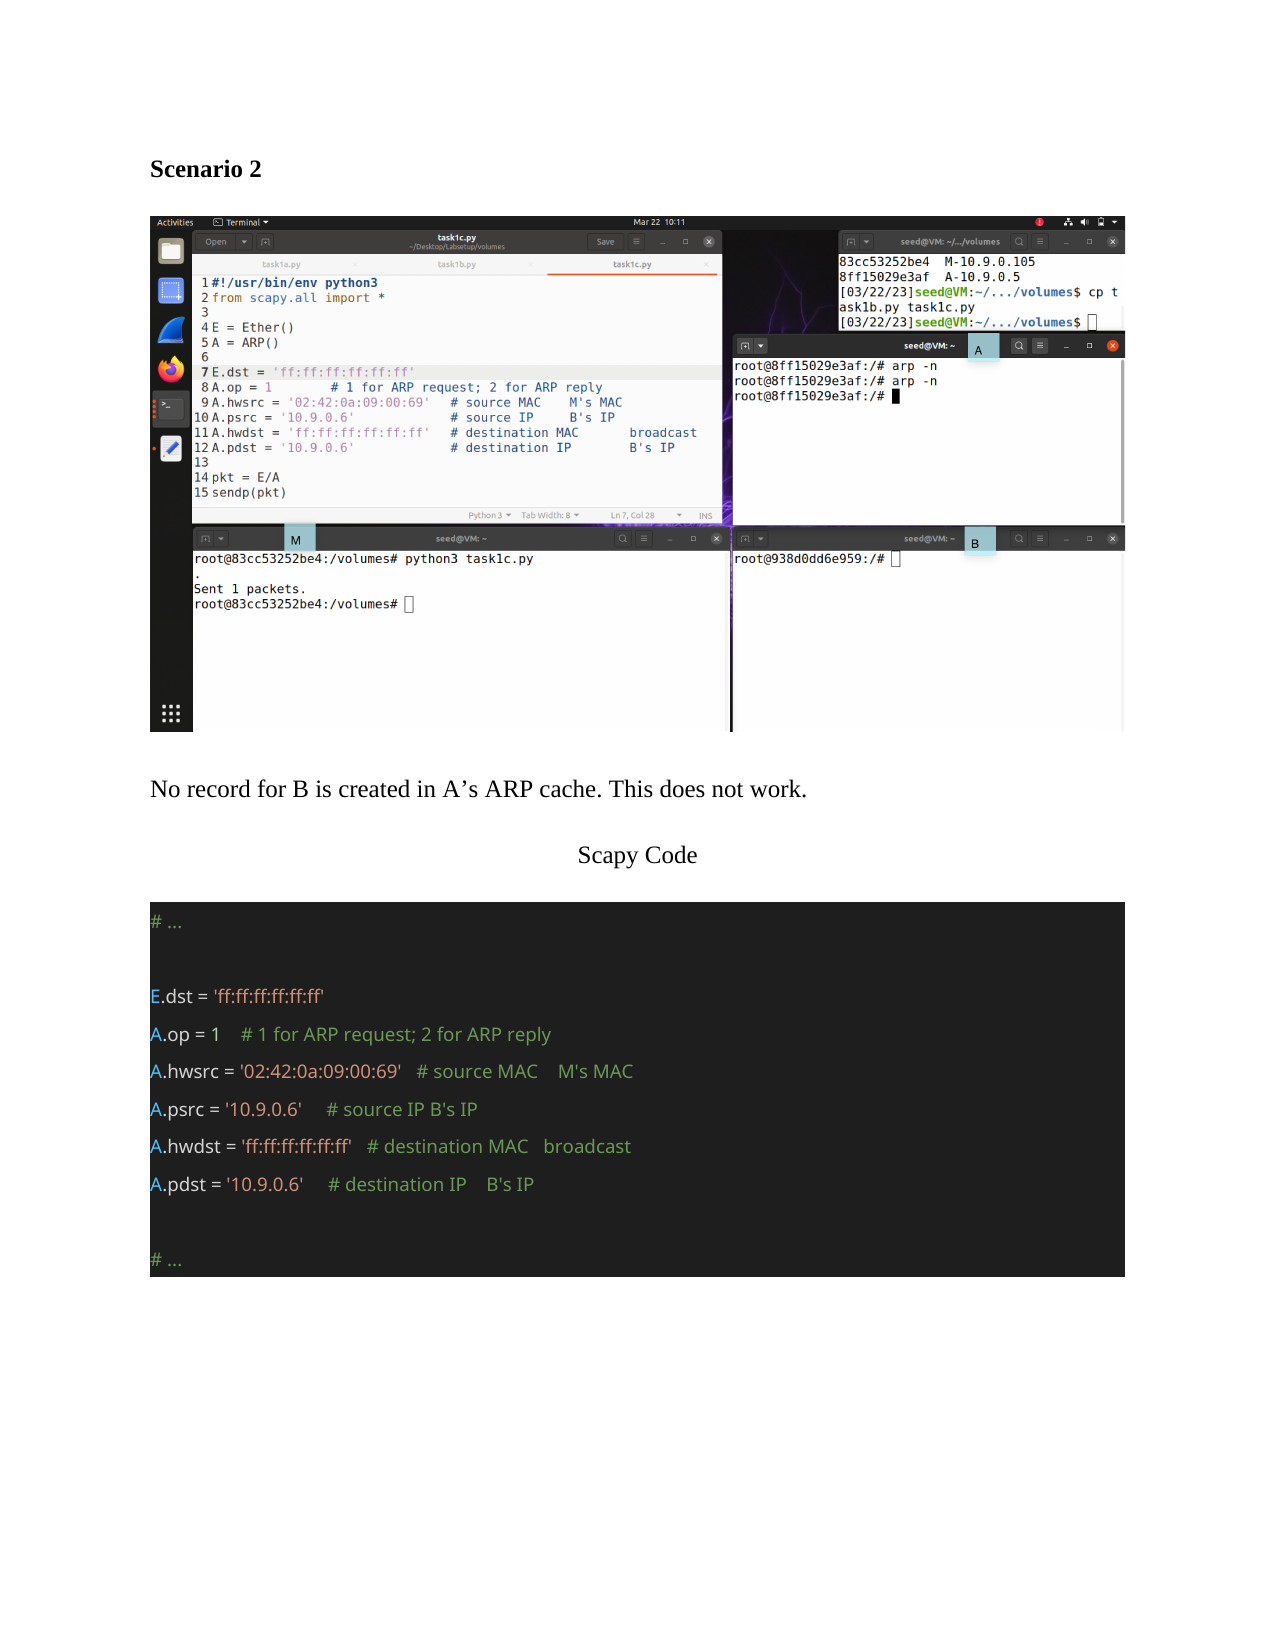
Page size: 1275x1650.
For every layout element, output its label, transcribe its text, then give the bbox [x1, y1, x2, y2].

picture [150, 216, 1125, 732]
text E.dst = 'ff:ff:ff:ff:ff:ff' [150, 977, 1125, 1015]
text Scenario 2 [150, 150, 1125, 187]
text Scapy Code [150, 836, 1125, 874]
text # ... [150, 902, 1125, 940]
text A.hwsrc = '02:42:0a:09:00:69' # source MAC M's MAC [150, 1052, 1125, 1090]
text No record for B is created in A’s ARP cache. This does not work. [150, 770, 1125, 807]
text A.psrc = '10.9.0.6' # source IP B's IP [150, 1090, 1125, 1127]
text A.pdst = '10.9.0.6' # destination IP B's IP [150, 1165, 1125, 1202]
text A.hwdst = 'ff:ff:ff:ff:ff:ff' # destination MAC broadcast [150, 1127, 1125, 1165]
text A.op = 1 # 1 for ARP request; 2 for ARP reply [150, 1015, 1125, 1052]
text # ... [150, 1240, 1125, 1277]
